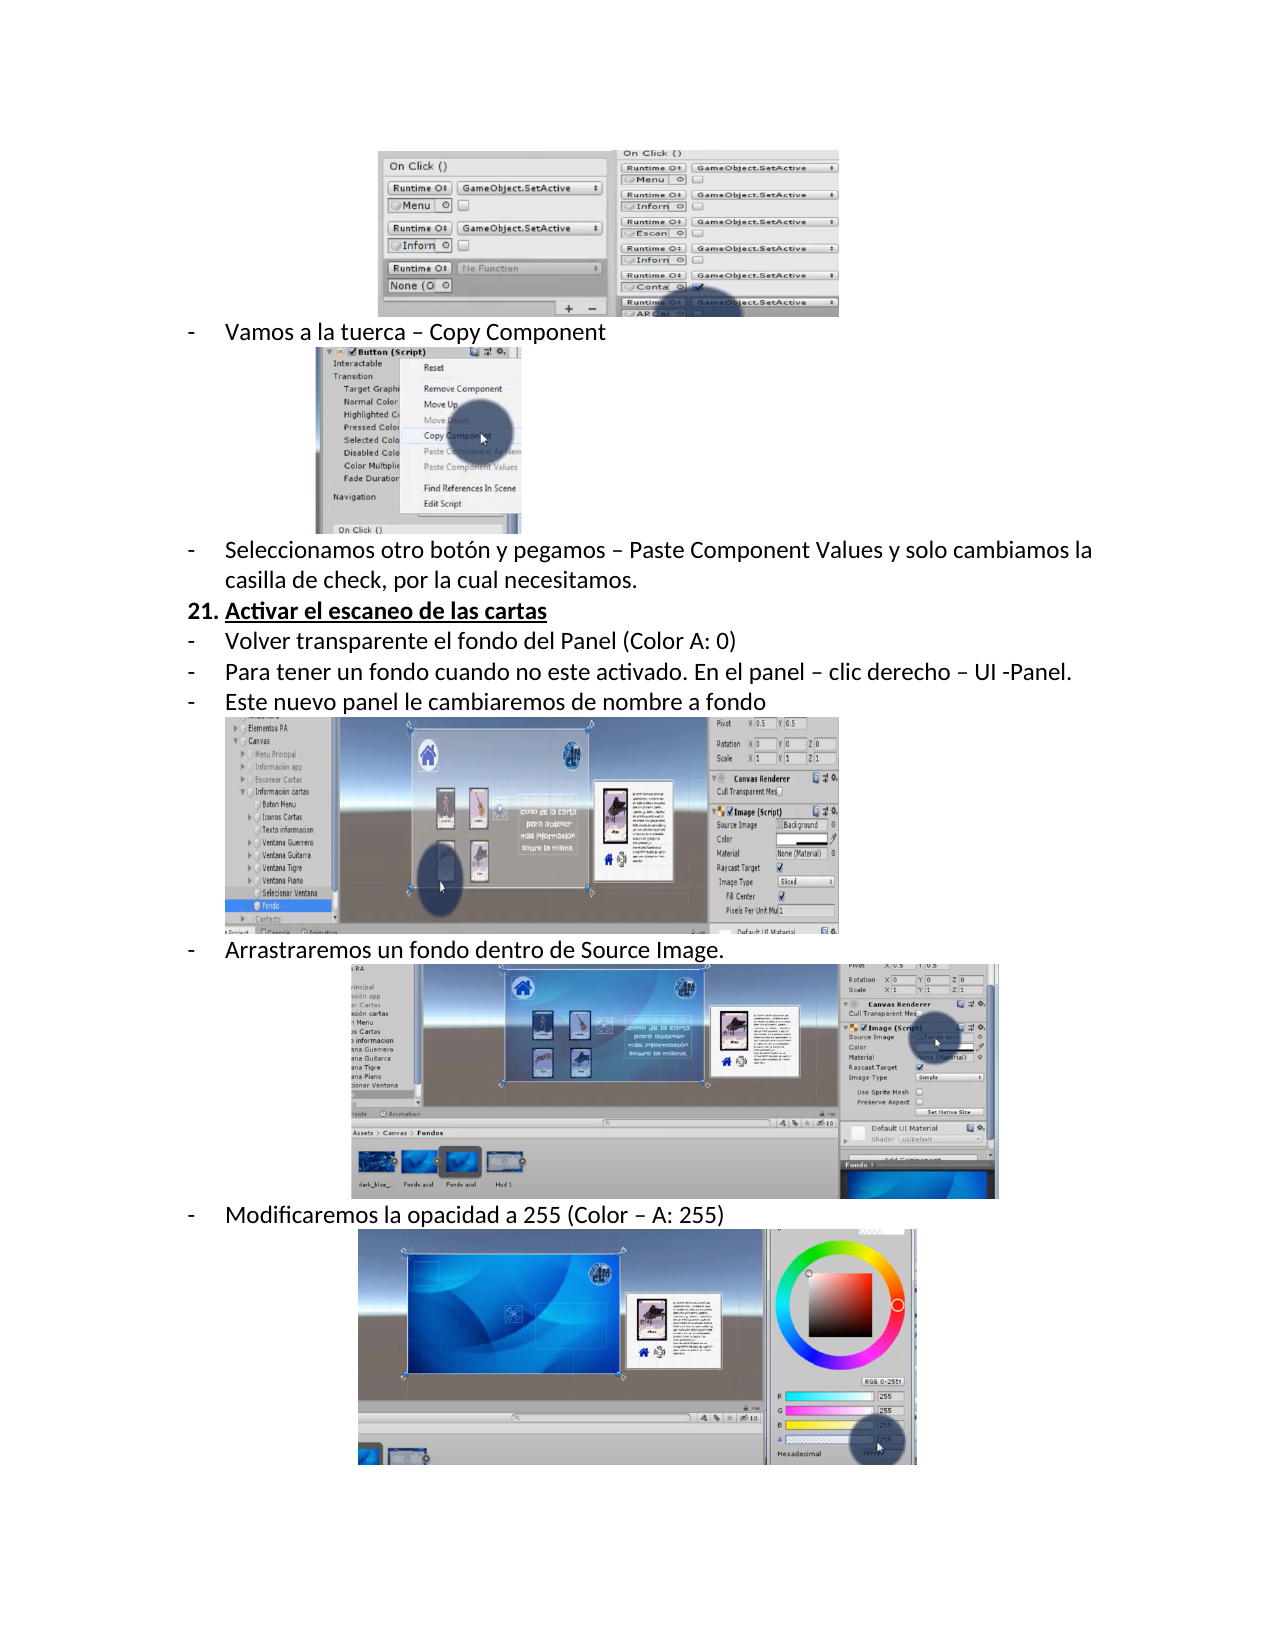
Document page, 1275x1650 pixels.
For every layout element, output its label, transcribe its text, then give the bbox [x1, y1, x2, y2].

list Vamos a la tuerca – Copy Component [187, 316, 1125, 347]
list Volver transparente el fondo del Panel (Color A: 0) [187, 626, 1125, 656]
picture [315, 347, 522, 534]
picture [225, 717, 839, 934]
list Activar el escaneo de las cartas [187, 595, 1125, 626]
list Este nuevo panel le cambiaremos de nombre a fondo [187, 687, 1125, 717]
list Para tener un fondo cuando no este activado. En el panel – clic derecho – UI -Panel. [187, 656, 1125, 687]
list Modificaremos la opacidad a 255 (Color – A: 255) [187, 1199, 1125, 1229]
picture [377, 150, 839, 317]
list Arrastraremos un fondo dentro de Source Image. [187, 934, 1125, 964]
picture [351, 964, 999, 1199]
list Seleccionamos otro botón y pegamos – Paste Component Values y solo cambiamos la casilla de check, por la cual necesitamos. [187, 534, 1125, 595]
picture [358, 1229, 917, 1465]
